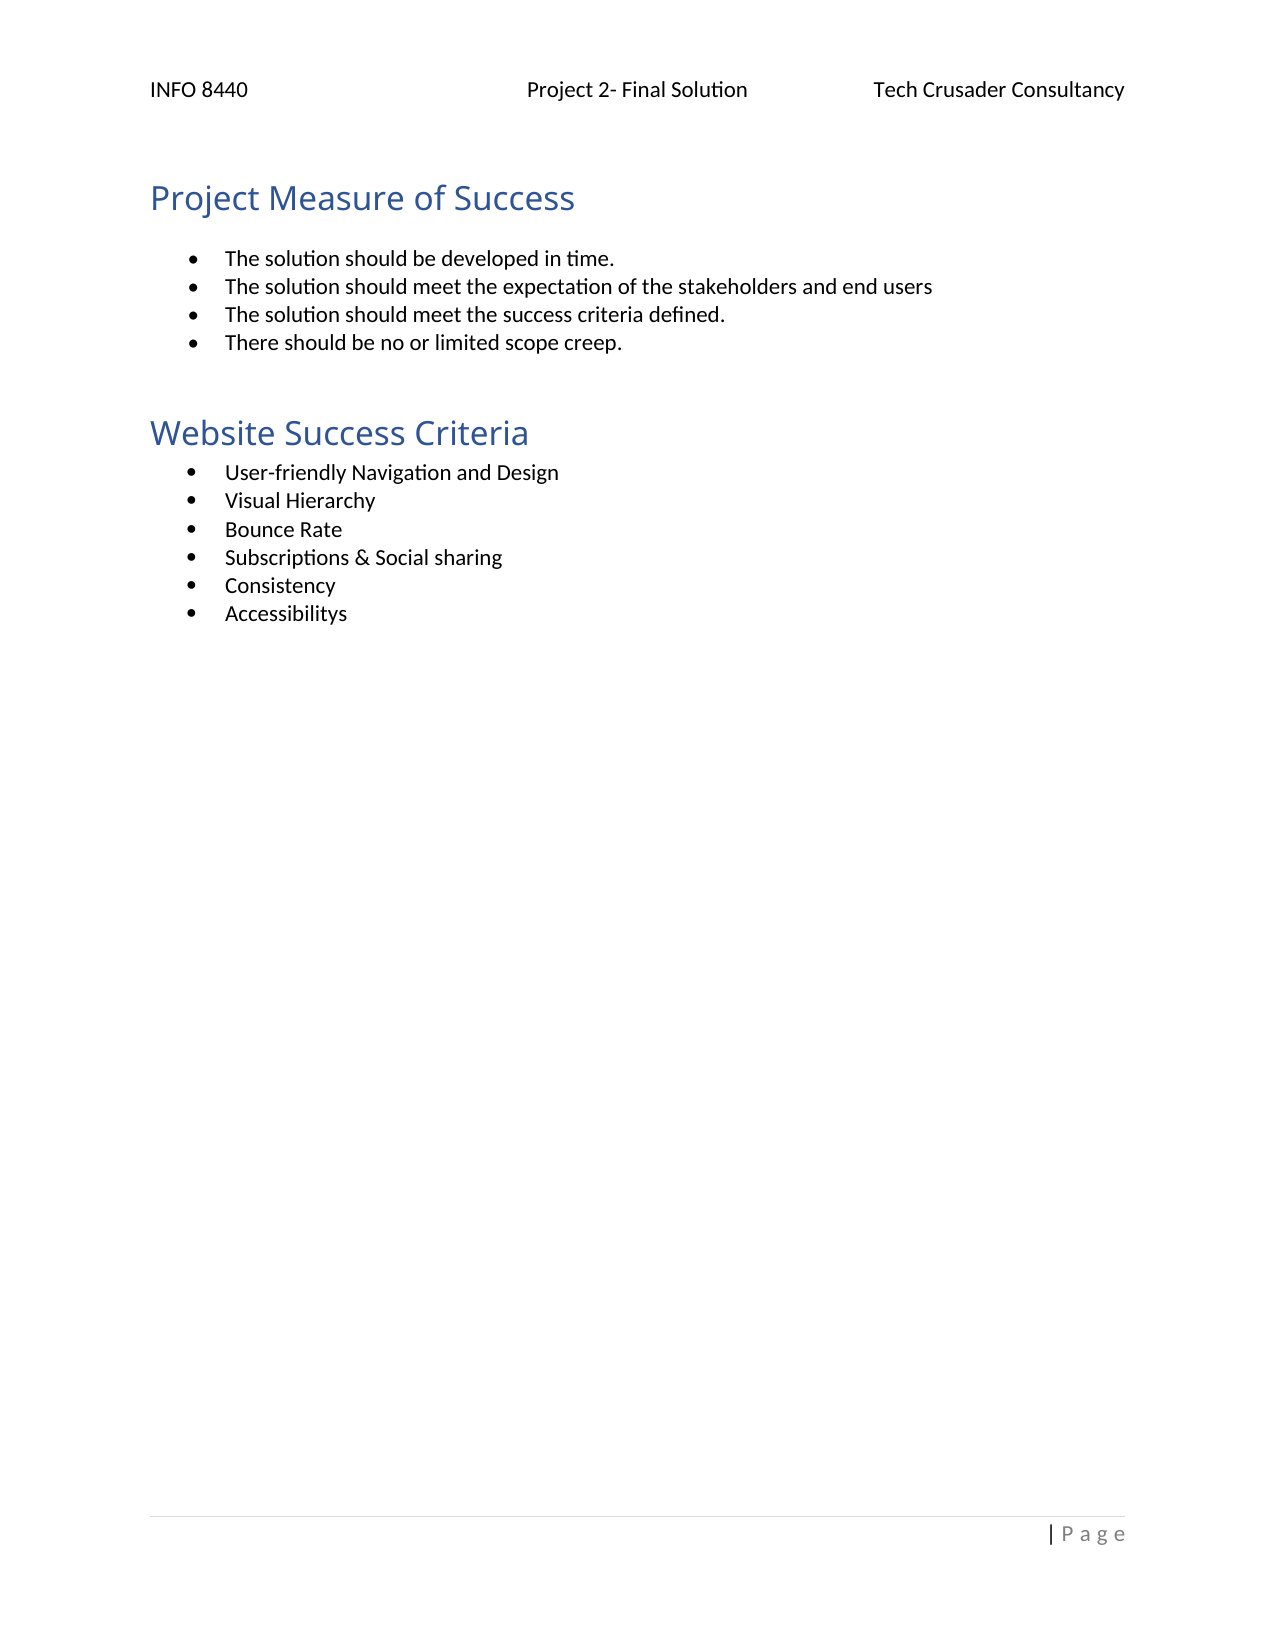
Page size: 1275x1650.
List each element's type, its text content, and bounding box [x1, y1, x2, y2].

list Subscriptions & Social sharing [187, 543, 1125, 571]
list Bounce Rate [187, 515, 1125, 543]
list The solution should meet the expectation of the stakeholders and end users [187, 272, 1125, 300]
list The solution should be developed in time. [187, 244, 1125, 272]
list The solution should meet the success criteria defined. [187, 300, 1125, 328]
list User-friendly Navigation and Design [187, 458, 1125, 487]
list Accessibilitys [187, 599, 1125, 627]
list Visual Hierarchy [187, 487, 1125, 515]
subtitle Website Success Criteria [150, 409, 1125, 455]
subtitle Project Measure of Success [150, 175, 1125, 220]
list Consistency [187, 571, 1125, 599]
list There should be no or limited scope creep. [187, 328, 1125, 356]
